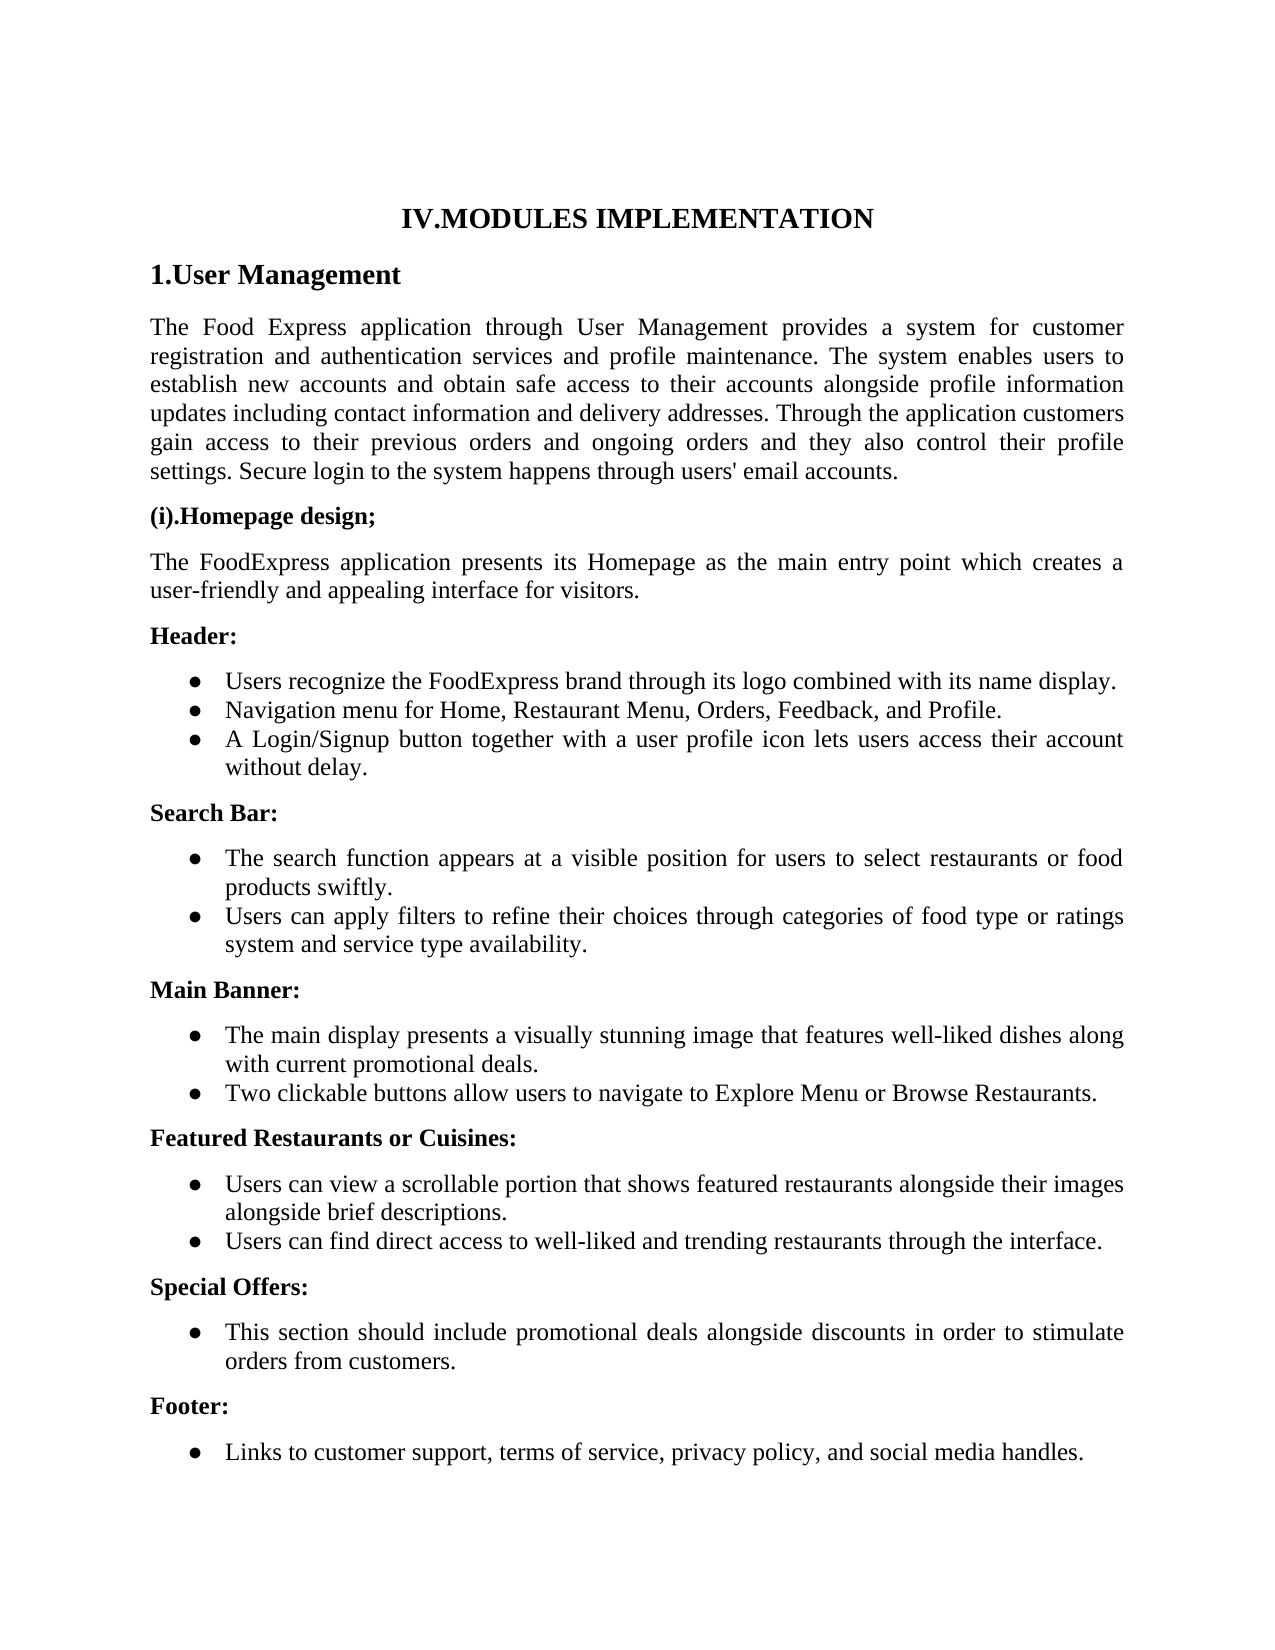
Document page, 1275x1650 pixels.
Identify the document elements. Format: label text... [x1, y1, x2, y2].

list Users can view a scrollable portion that shows featured restaurants alongside their images alongside brief descriptions. [187, 1169, 1125, 1226]
text Search Bar: [150, 798, 1125, 827]
text Footer: [150, 1391, 1125, 1420]
text Featured Restaurants or Cuisines: [150, 1123, 1125, 1152]
list Links to customer support, terms of service, privacy policy, and social media handles. [187, 1437, 1125, 1465]
list Users recognize the FoodExpress brand through its logo combined with its name display. [187, 666, 1125, 695]
list This section should include promotional deals alongside discounts in order to stimulate orders from customers. [187, 1317, 1125, 1374]
list The search function appears at a visible position for users to select restaurants or food products swiftly. [187, 843, 1125, 901]
text Main Banner: [150, 975, 1125, 1004]
list The main display presents a visually stunning image that features well-liked dishes along with current promotional deals. [187, 1020, 1125, 1078]
list Users can apply filters to refine their choices through categories of food type or ratings system and service type availability. [187, 901, 1125, 958]
text Special Offers: [150, 1272, 1125, 1300]
list Navigation menu for Home, Restaurant Menu, Orders, Feedback, and Profile. [187, 695, 1125, 724]
text The FoodExpress application presents its Homepage as the main entry point which creates a user-friendly and appealing interface for visitors. [150, 547, 1125, 604]
list Users can find direct access to well-liked and trending restaurants through the interface. [187, 1226, 1125, 1255]
text 1.User Management [150, 257, 1125, 290]
list Two clickable buttons allow users to navigate to Explore Menu or Browse Restaurants. [187, 1078, 1125, 1107]
text (i).Homepage design; [150, 501, 1125, 530]
text The Food Express application through User Management provides a system for customer registration and authentication services and profile maintenance. The system enables users to establish new accounts and obtain safe access to their accounts alongside profile information updates including contact information and delivery addresses. Through the application customers gain access to their previous orders and ongoing orders and they also control their profile settings. Secure login to the system happens through users' email accounts. [150, 312, 1125, 484]
text IV.MODULES IMPLEMENTATION [150, 202, 1125, 235]
text Header: [150, 621, 1125, 649]
list A Login/Signup button together with a user profile icon lets users access their account without delay. [187, 724, 1125, 781]
